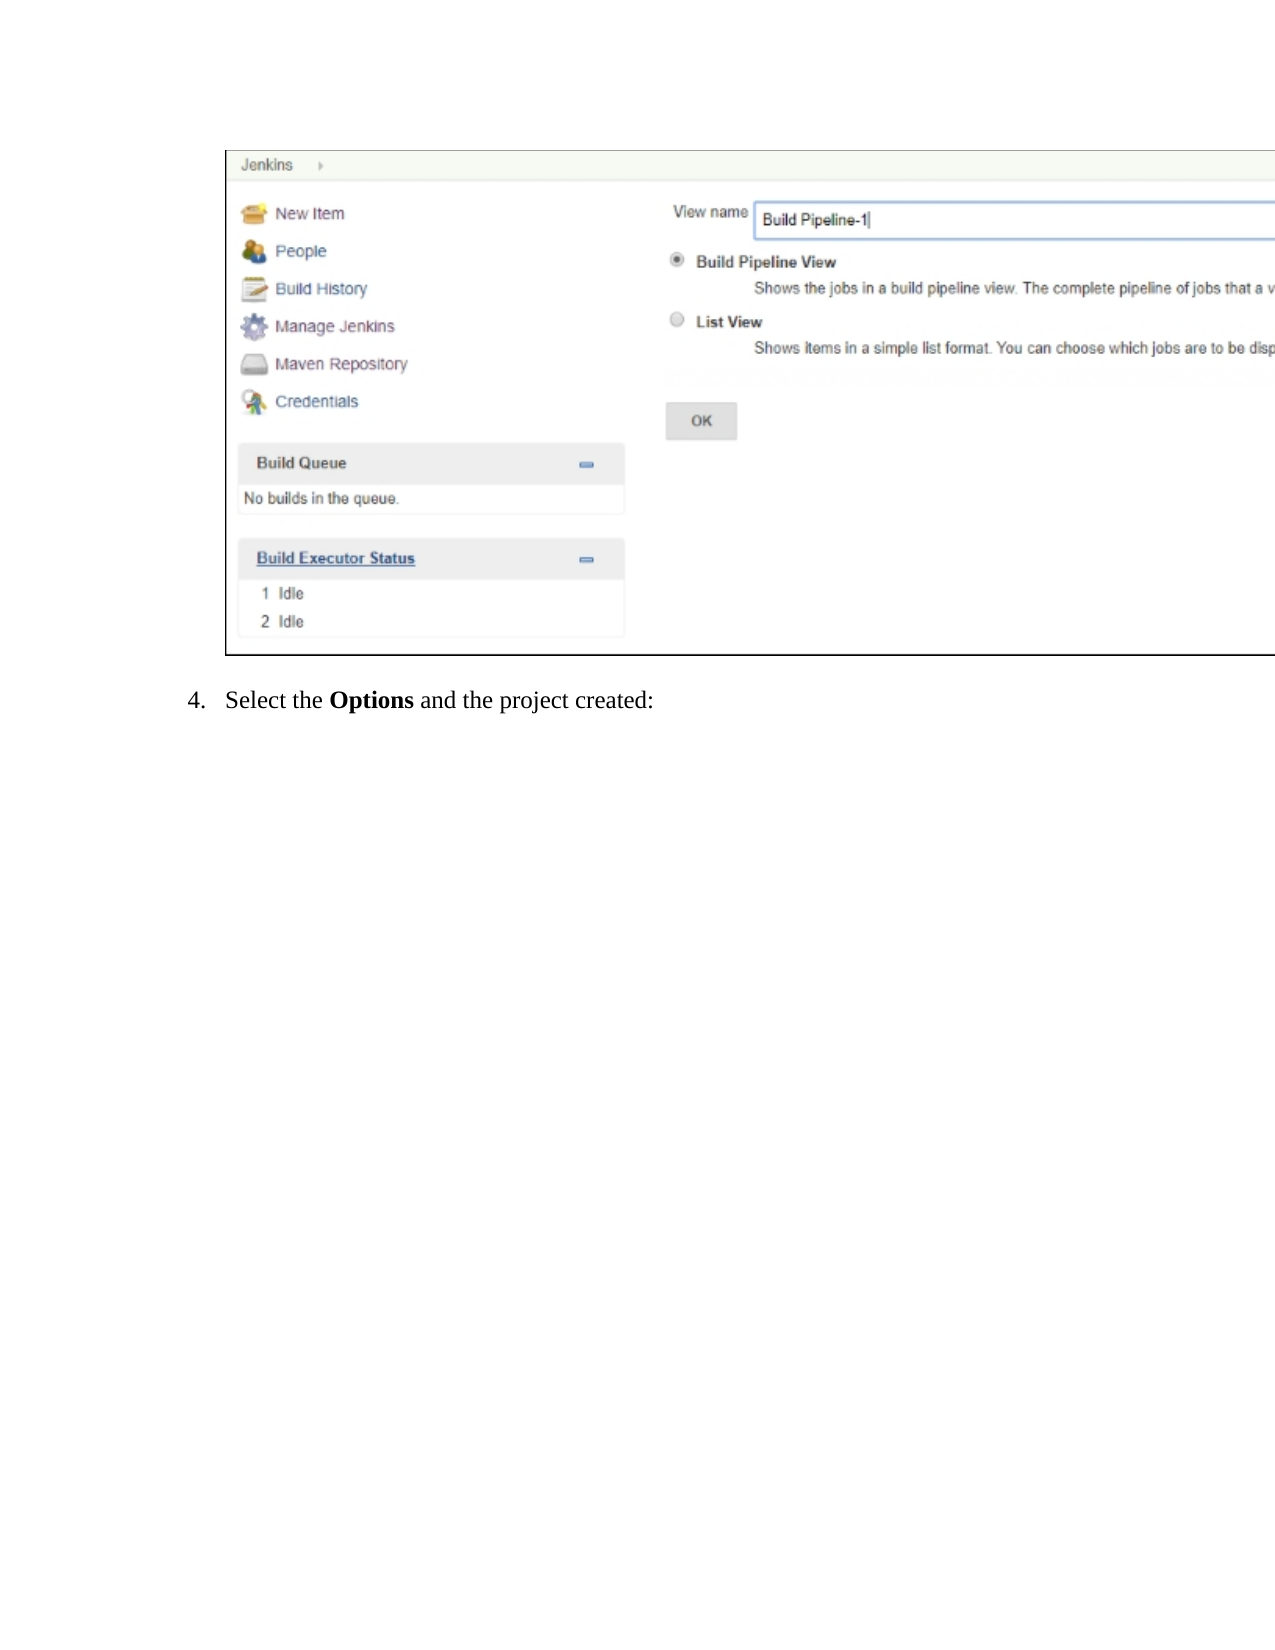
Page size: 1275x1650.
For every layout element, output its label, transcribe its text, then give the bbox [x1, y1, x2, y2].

list Select the Options and the project created: [187, 685, 1125, 714]
picture [225, 150, 1275, 656]
